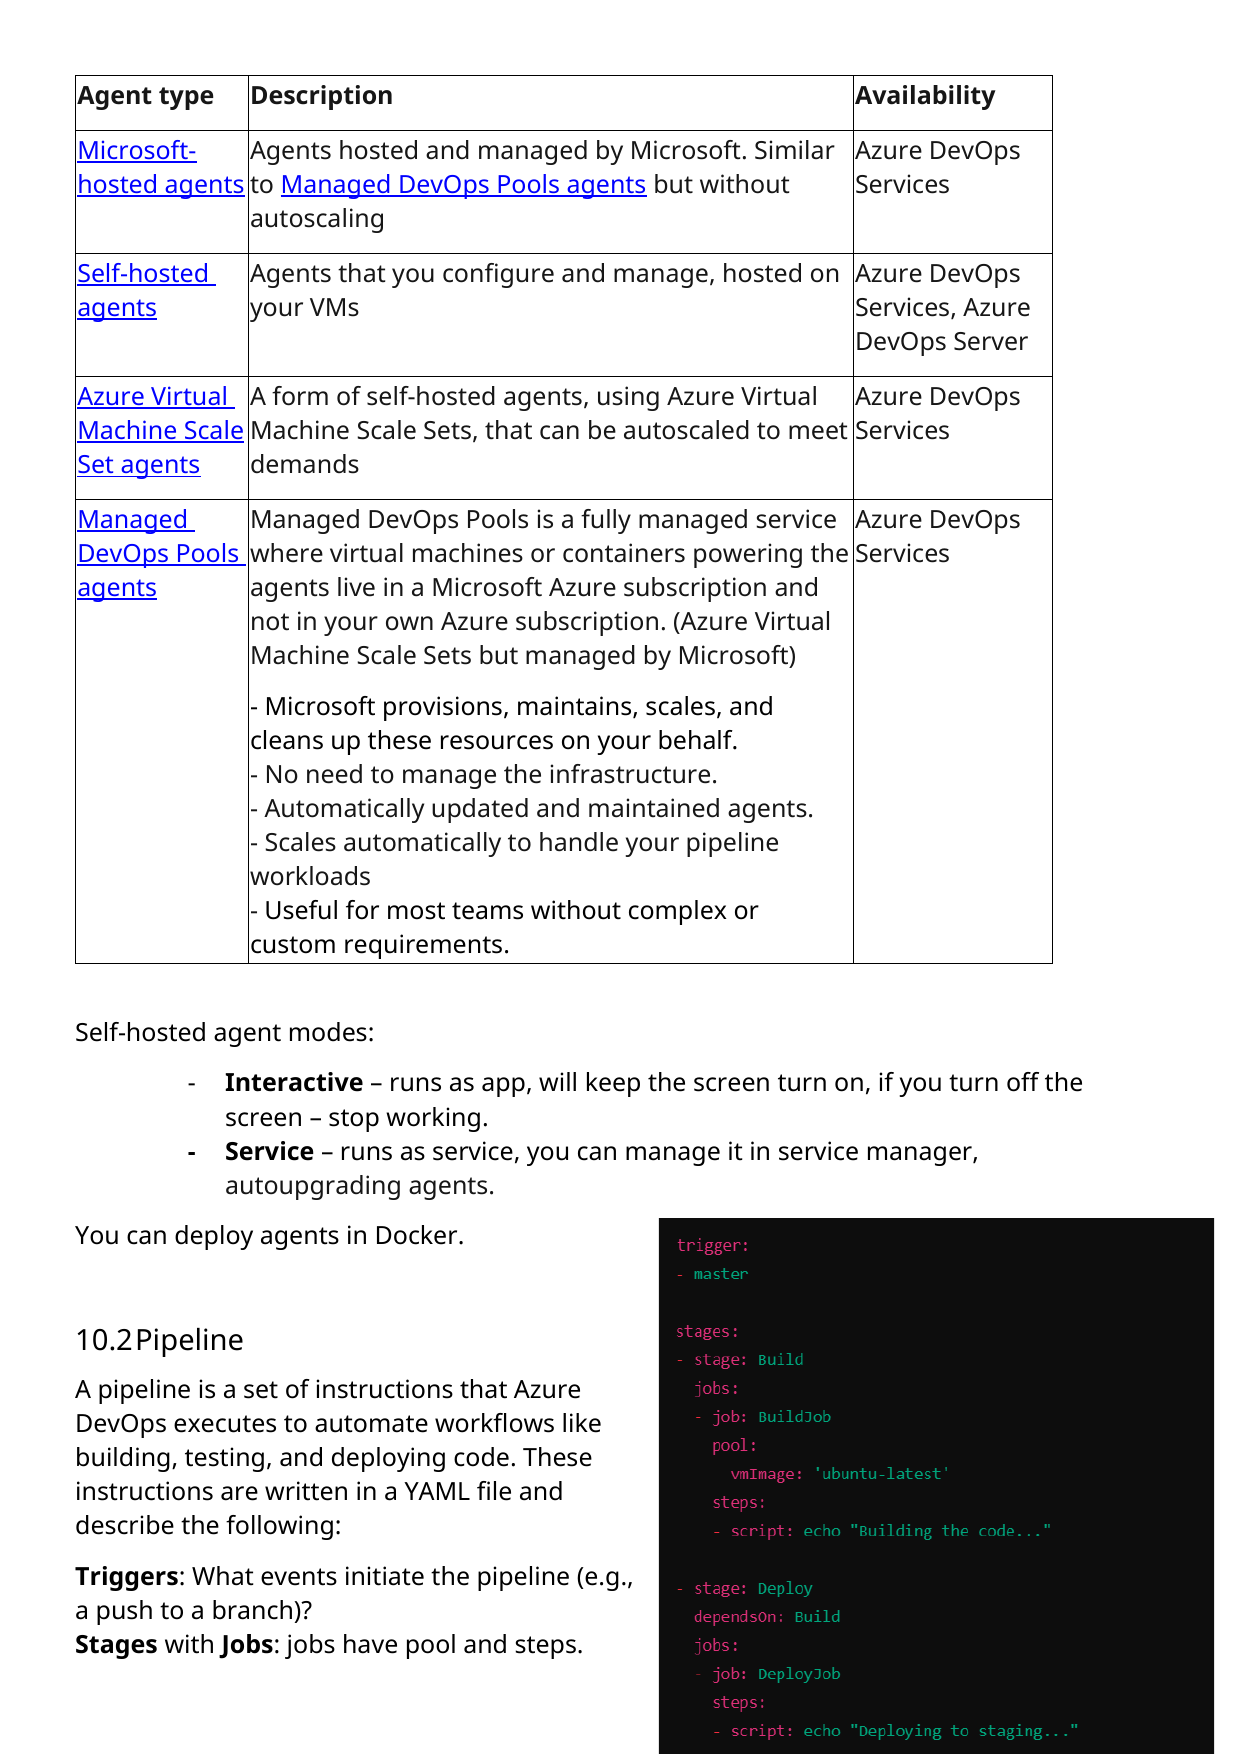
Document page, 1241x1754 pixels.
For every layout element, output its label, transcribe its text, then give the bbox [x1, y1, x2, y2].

list Interactive – runs as app, will keep the screen turn on, if you turn off the screen – stop working. [187, 1065, 1165, 1133]
table_cell Managed DevOps Pools is a fully managed service where virtual machines or containers powering the agents live in a Microsoft Azure subscription and not in your own Azure subscription. (Azure Virtual Machine Scale Sets but managed by Microsoft) - Microsoft provisions, maintains, scales, and cleans up these resources on your behalf. - No need to manage the infrastructure. - Automatically updated and maintained agents. - Scales automatically to handle your pipeline workloads - Useful for most teams without complex or custom requirements. [249, 500, 853, 963]
text A pipeline is a set of instructions that Azure DevOps executes to automate workflows like building, testing, and deploying code. These instructions are written in a YAML file and describe the following: [75, 1372, 658, 1542]
table_cell Managed DevOps Pools agents [76, 500, 248, 963]
text You can deploy agents in Docker. [75, 1218, 658, 1252]
table_cell Azure Virtual Machine Scale Set agents [76, 377, 248, 499]
text Self-hosted agent modes: [75, 1014, 1165, 1048]
table_cell Microsoft-hosted agents [76, 131, 248, 253]
table_cell Azure DevOps Services [854, 131, 1052, 253]
text Stages with Jobs: jobs have pool and steps. [75, 1627, 658, 1661]
table_cell Azure DevOps Services [854, 500, 1052, 963]
table_cell Azure DevOps Services, Azure DevOps Server [854, 254, 1052, 376]
picture [658, 1218, 1215, 1754]
text Triggers: What events initiate the pipeline (e.g., a push to a branch)? [75, 1559, 658, 1627]
list Service – runs as service, you can manage it in service manager, autoupgrading agents. [187, 1133, 1165, 1201]
table_cell Agents that you configure and manage, hosted on your VMs [249, 254, 853, 376]
subtitle Pipeline [75, 1319, 658, 1359]
table_cell Azure DevOps Services [854, 377, 1052, 499]
table_header Availability [854, 76, 1052, 130]
table_cell A form of self-hosted agents, using Azure Virtual Machine Scale Sets, that can be autoscaled to meet demands [249, 377, 853, 499]
table_header Agent type [76, 76, 248, 130]
table_cell Agents hosted and managed by Microsoft. Similar to Managed DevOps Pools agents but without autoscaling [249, 131, 853, 253]
table_header Description [249, 76, 853, 130]
table_cell Self-hosted agents [76, 254, 248, 376]
